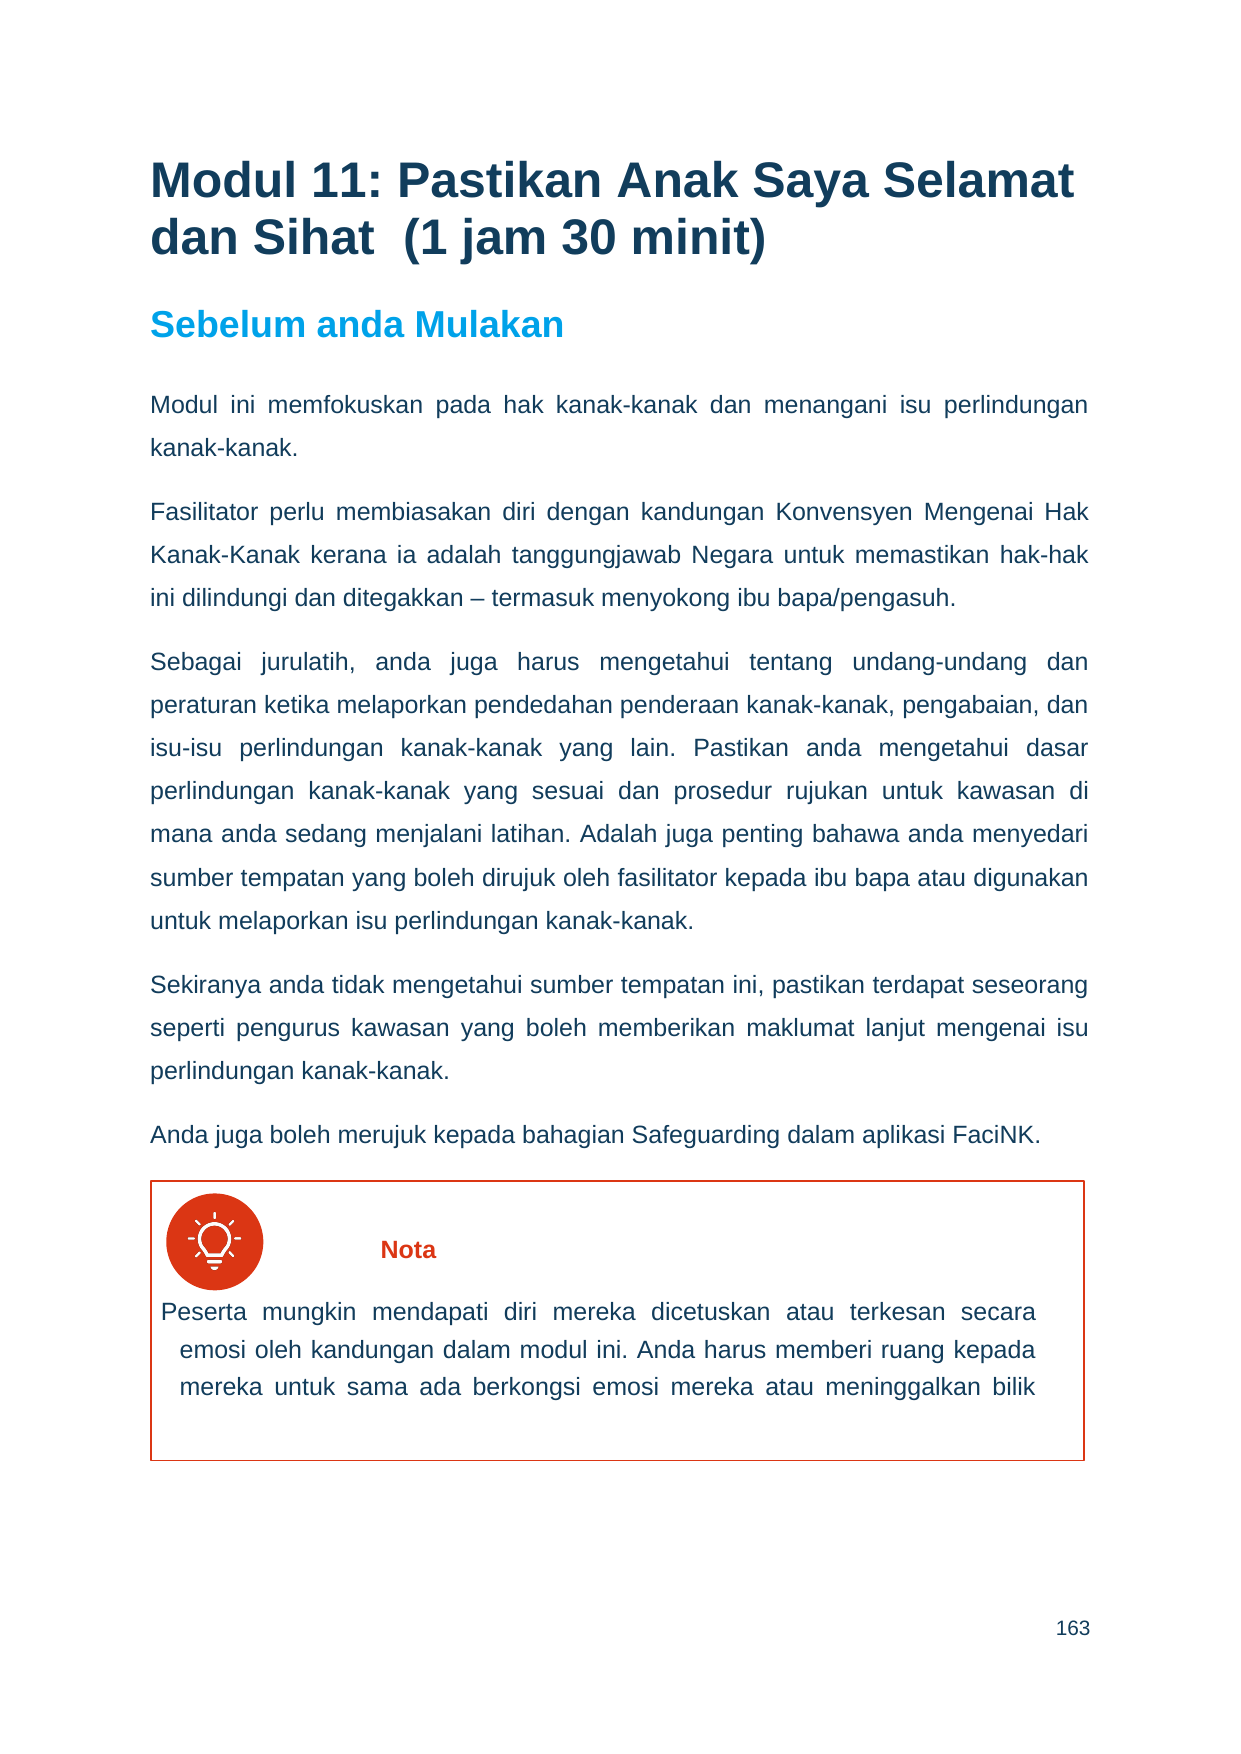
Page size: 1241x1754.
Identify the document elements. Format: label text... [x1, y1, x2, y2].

text Anda juga boleh merujuk kepada bahagian Safeguarding dalam aplikasi FaciNK. [150, 1120, 1090, 1148]
subtitle Modul 11: Pastikan Anak Saya Selamat dan Sihat (1 jam 30 minit) [150, 150, 1090, 265]
text Sekiranya anda tidak mengetahui sumber tempatan ini, pastikan terdapat seseorang seperti pengurus kawasan yang boleh memberikan maklumat lanjut mengenai isu perlindungan kanak-kanak. [150, 969, 1090, 1084]
text Modul ini memfokuskan pada hak kanak-kanak dan menangani isu perlindungan kanak-kanak. [150, 389, 1090, 461]
subtitle Sebelum anda Mulakan [150, 302, 1090, 346]
text Sebagai jurulatih, anda juga harus mengetahui tentang undang-undang dan peraturan ketika melaporkan pendedahan penderaan kanak-kanak, pengabaian, dan isu-isu perlindungan kanak-kanak yang lain. Pastikan anda mengetahui dasar perlindungan kanak-kanak yang sesuai dan prosedur rujukan untuk kawasan di mana anda sedang menjalani latihan. Adalah juga penting bahawa anda menyedari sumber tempatan yang boleh dirujuk oleh fasilitator kepada ibu bapa atau digunakan untuk melaporkan isu perlindungan kanak-kanak. [150, 647, 1090, 934]
picture [182, 1209, 247, 1274]
text Fasilitator perlu membiasakan diri dengan kandungan Konvensyen Mengenai Hak Kanak-Kanak kerana ia adalah tanggungjawab Negara untuk memastikan hak-hak ini dilindungi dan ditegakkan – termasuk menyokong ibu bapa/pengasuh. [150, 497, 1090, 612]
